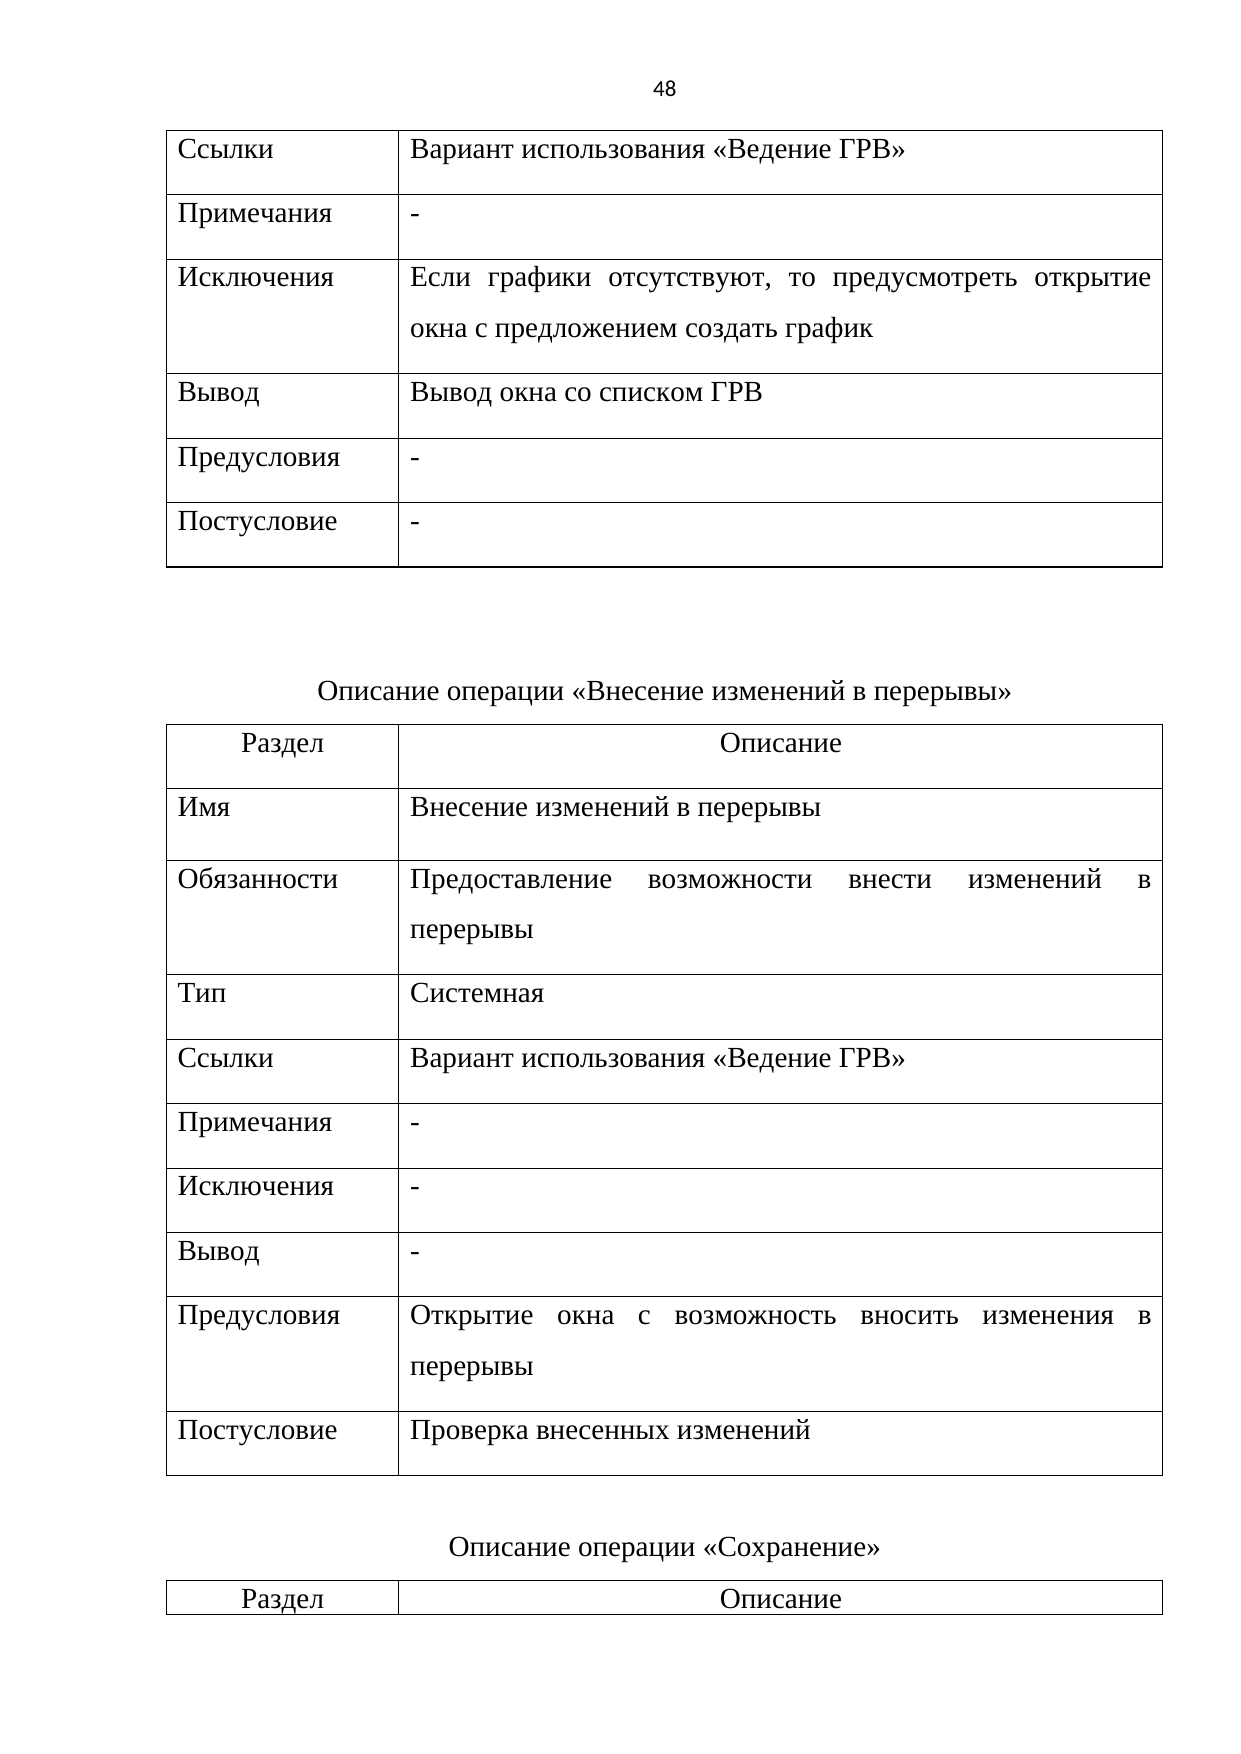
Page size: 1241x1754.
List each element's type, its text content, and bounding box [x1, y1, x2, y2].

table_cell Ссылки [167, 1040, 398, 1103]
table_cell Обязанности [167, 861, 398, 974]
table_cell Предусловия [167, 1297, 398, 1411]
table_cell Примечания [167, 195, 398, 258]
table_header Описание [399, 725, 1162, 788]
table_cell - [399, 439, 1162, 502]
table_cell - [399, 503, 1162, 566]
table_cell - [399, 195, 1162, 258]
table_cell Постусловие [167, 1412, 398, 1475]
table_cell Примечания [167, 1104, 398, 1167]
table_cell Предоставление возможности внести изменений в перерывы [399, 861, 1162, 974]
table_cell Внесение изменений в перерывы [399, 789, 1162, 860]
table_cell Постусловие [167, 503, 398, 566]
table_cell Вариант использования «Ведение ГРВ» [399, 1040, 1162, 1103]
table_cell Вывод окна со списком ГРВ [399, 374, 1162, 438]
table_cell Вывод [167, 1233, 398, 1296]
table_header Раздел [167, 1581, 398, 1614]
table_cell Проверка внесенных изменений [399, 1412, 1162, 1475]
text Описание операции «Сохранение» [177, 1529, 1152, 1563]
table_cell Исключения [167, 1169, 398, 1232]
table_header Описание [399, 1581, 1162, 1614]
table_cell Вывод [167, 374, 398, 438]
table_cell - [399, 1233, 1162, 1296]
table_cell Ссылки [167, 131, 398, 194]
table_cell Системная [399, 975, 1162, 1039]
table_cell Вариант использования «Ведение ГРВ» [399, 131, 1162, 194]
table_cell Имя [167, 789, 398, 860]
table_cell - [399, 1104, 1162, 1167]
table_cell Предусловия [167, 439, 398, 502]
table_cell Исключения [167, 260, 398, 373]
table_header Раздел [167, 725, 398, 788]
text Описание операции «Внесение изменений в перерывы» [177, 673, 1152, 707]
table_cell Тип [167, 975, 398, 1039]
table_cell Открытие окна с возможность вносить изменения в перерывы [399, 1297, 1162, 1411]
table_cell - [399, 1169, 1162, 1232]
table_cell Если графики отсутствуют, то предусмотреть открытие окна с предложением создать график [399, 260, 1162, 373]
